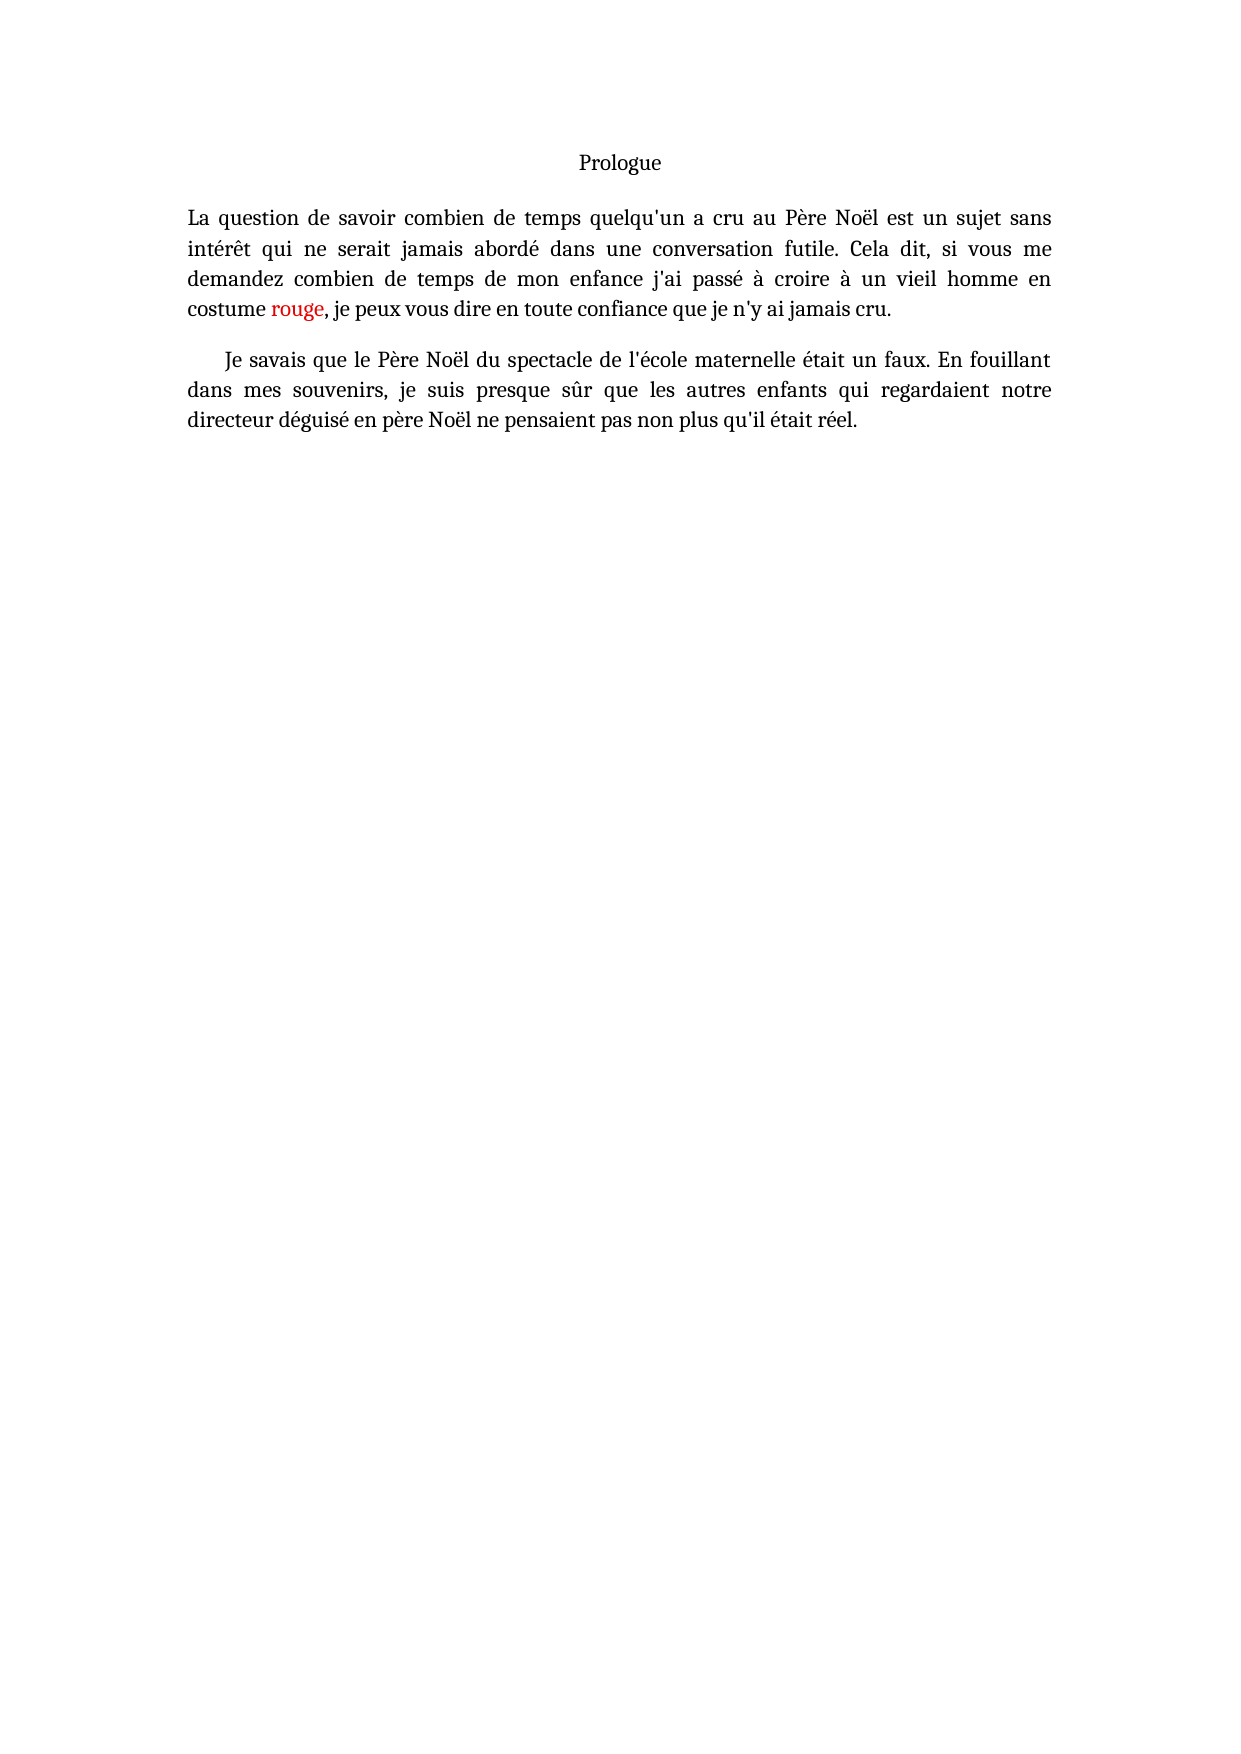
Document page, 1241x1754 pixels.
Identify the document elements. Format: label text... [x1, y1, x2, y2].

text Prologue [187, 150, 1053, 176]
text La question de savoir combien de temps quelqu'un a cru au Père Noël est un sujet sans intérêt qui ne serait jamais abordé dans une conversation futile. Cela dit, si vous me demandez combien de temps de mon enfance j'ai passé à croire à un vieil homme en costume rouge, je peux vous dire en toute confiance que je n'y ai jamais cru. [187, 205, 1053, 322]
text Je savais que le Père Noël du spectacle de l'école maternelle était un faux. En fouillant dans mes souvenirs, je suis presque sûr que les autres enfants qui regardaient notre directeur déguisé en père Noël ne pensaient pas non plus qu'il était réel. [187, 347, 1053, 434]
